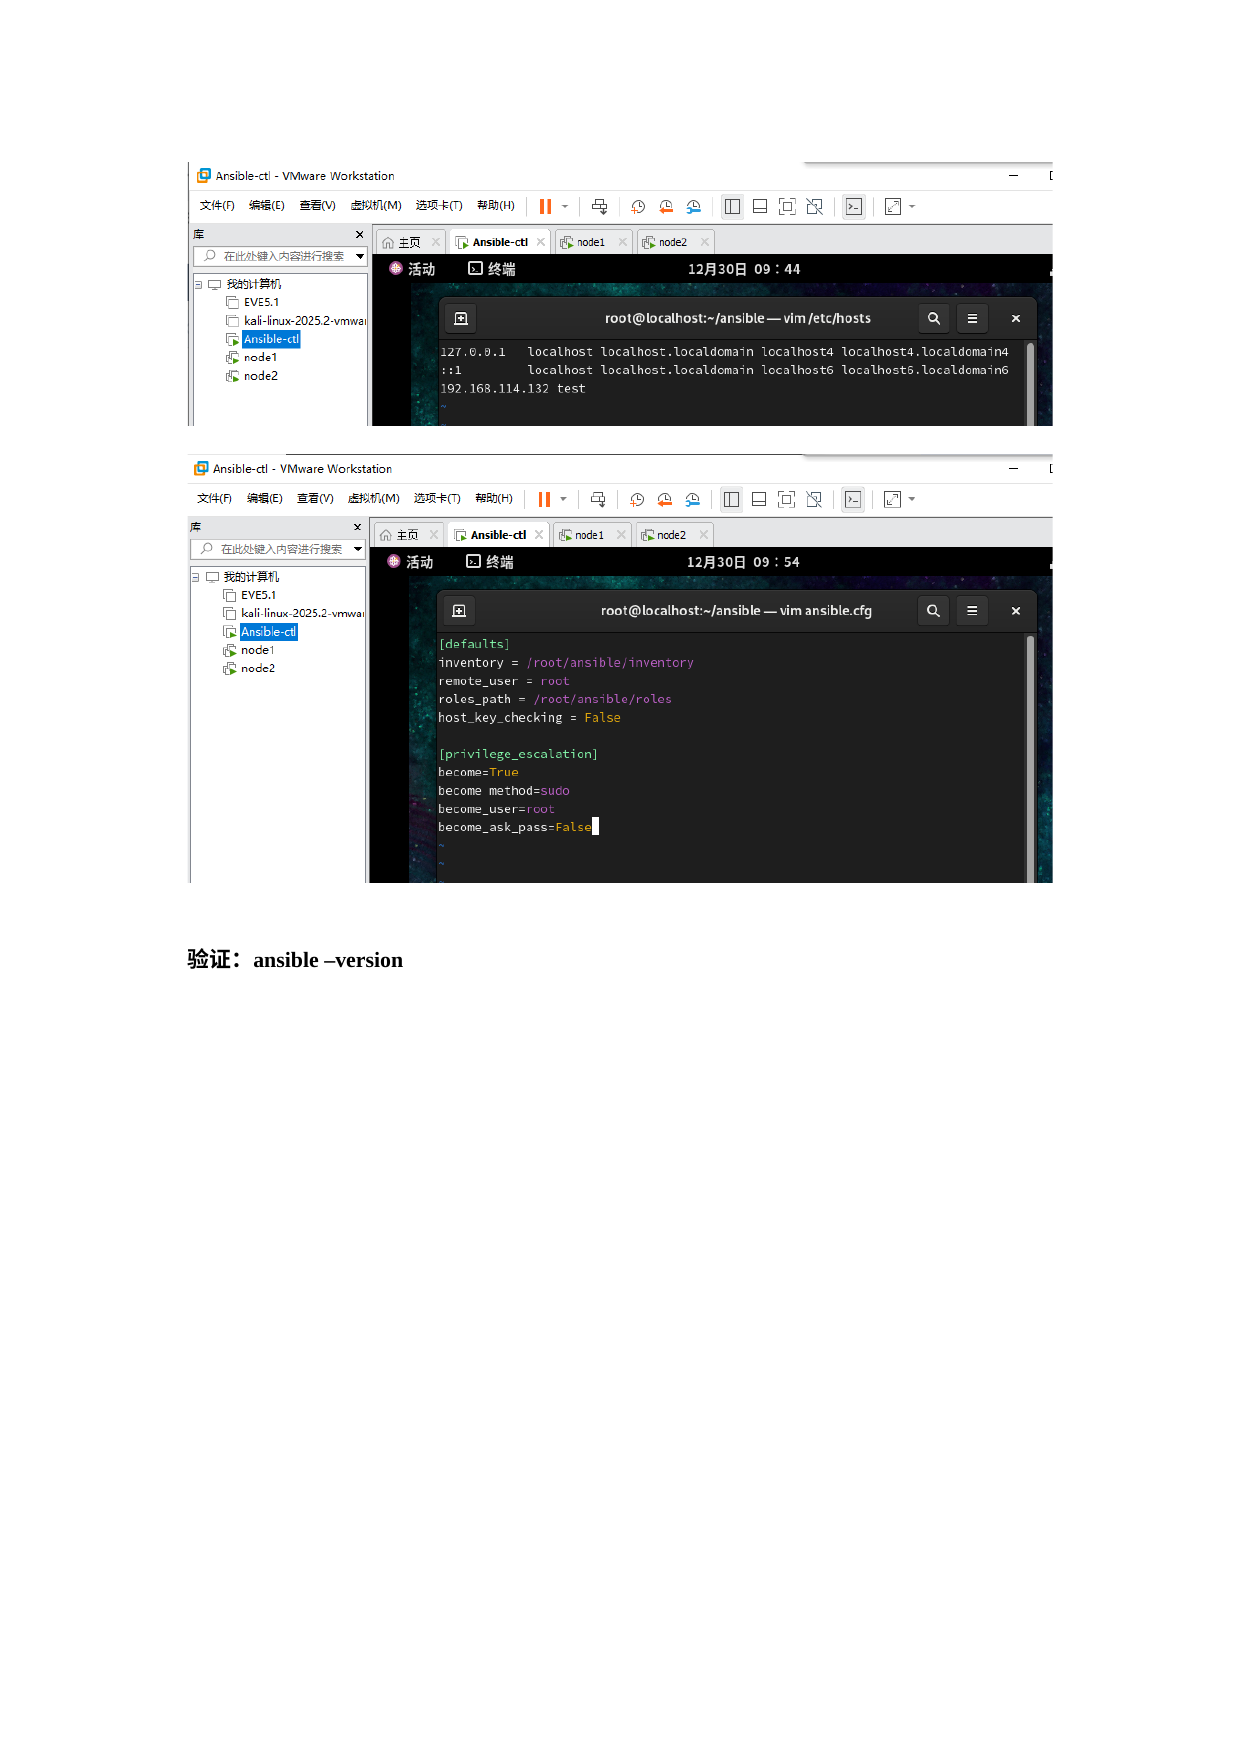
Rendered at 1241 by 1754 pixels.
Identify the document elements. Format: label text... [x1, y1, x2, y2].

picture [187, 454, 1053, 883]
text 验证：ansible –version [187, 942, 1053, 974]
picture [187, 162, 1053, 426]
